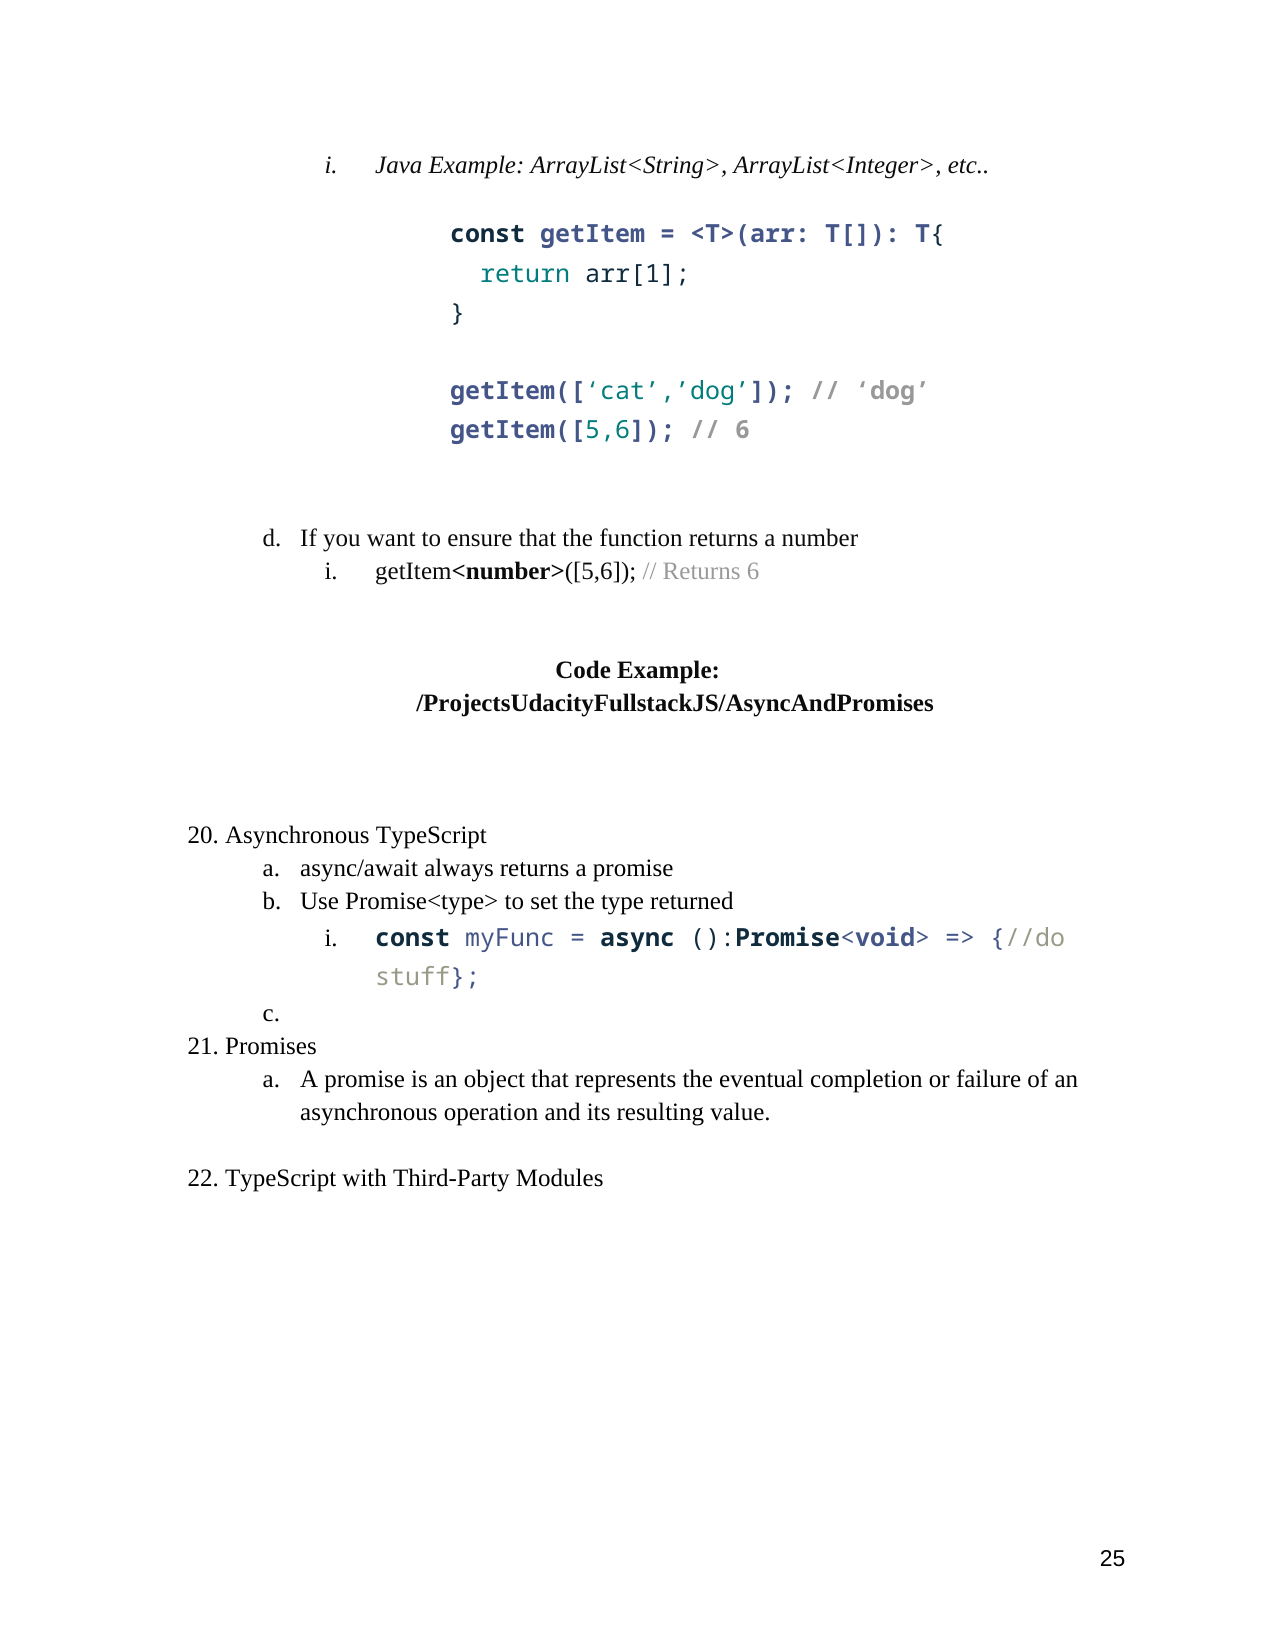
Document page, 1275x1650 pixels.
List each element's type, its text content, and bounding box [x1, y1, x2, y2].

list If you want to ensure that the function returns a number [262, 523, 1125, 552]
text return arr[1]; [450, 255, 1125, 289]
list TypeScript with Third-Party Modules [187, 1163, 1125, 1192]
text Code Example: [150, 655, 1125, 684]
list async/await always returns a promise [262, 853, 1125, 882]
text getItem([5,6]); // 6 [450, 412, 1125, 446]
text /ProjectsUdacityFullstackJS/AsyncAndPromises [150, 688, 1125, 717]
text } [450, 294, 1125, 328]
list getItem<number>([5,6]); // Returns 6 [337, 556, 1125, 585]
text const getItem = <T>(arr: T[]): T{ [450, 216, 1125, 250]
list Promises [187, 1031, 1125, 1059]
list const myFunc = async ():Promise<void> => {//do stuff}; [337, 919, 1125, 993]
list Java Example: ArrayList<String>, ArrayList<Integer>, etc.. [337, 150, 1125, 179]
list Asynchronous TypeScript [187, 820, 1125, 849]
text getItem([‘cat’,’dog’]); // ‘dog’ [450, 373, 1125, 407]
list A promise is an object that represents the eventual completion or failure of an asynchronous operation and its resulting value. [262, 1064, 1125, 1126]
list Use Promise<type> to set the type returned [262, 886, 1125, 915]
